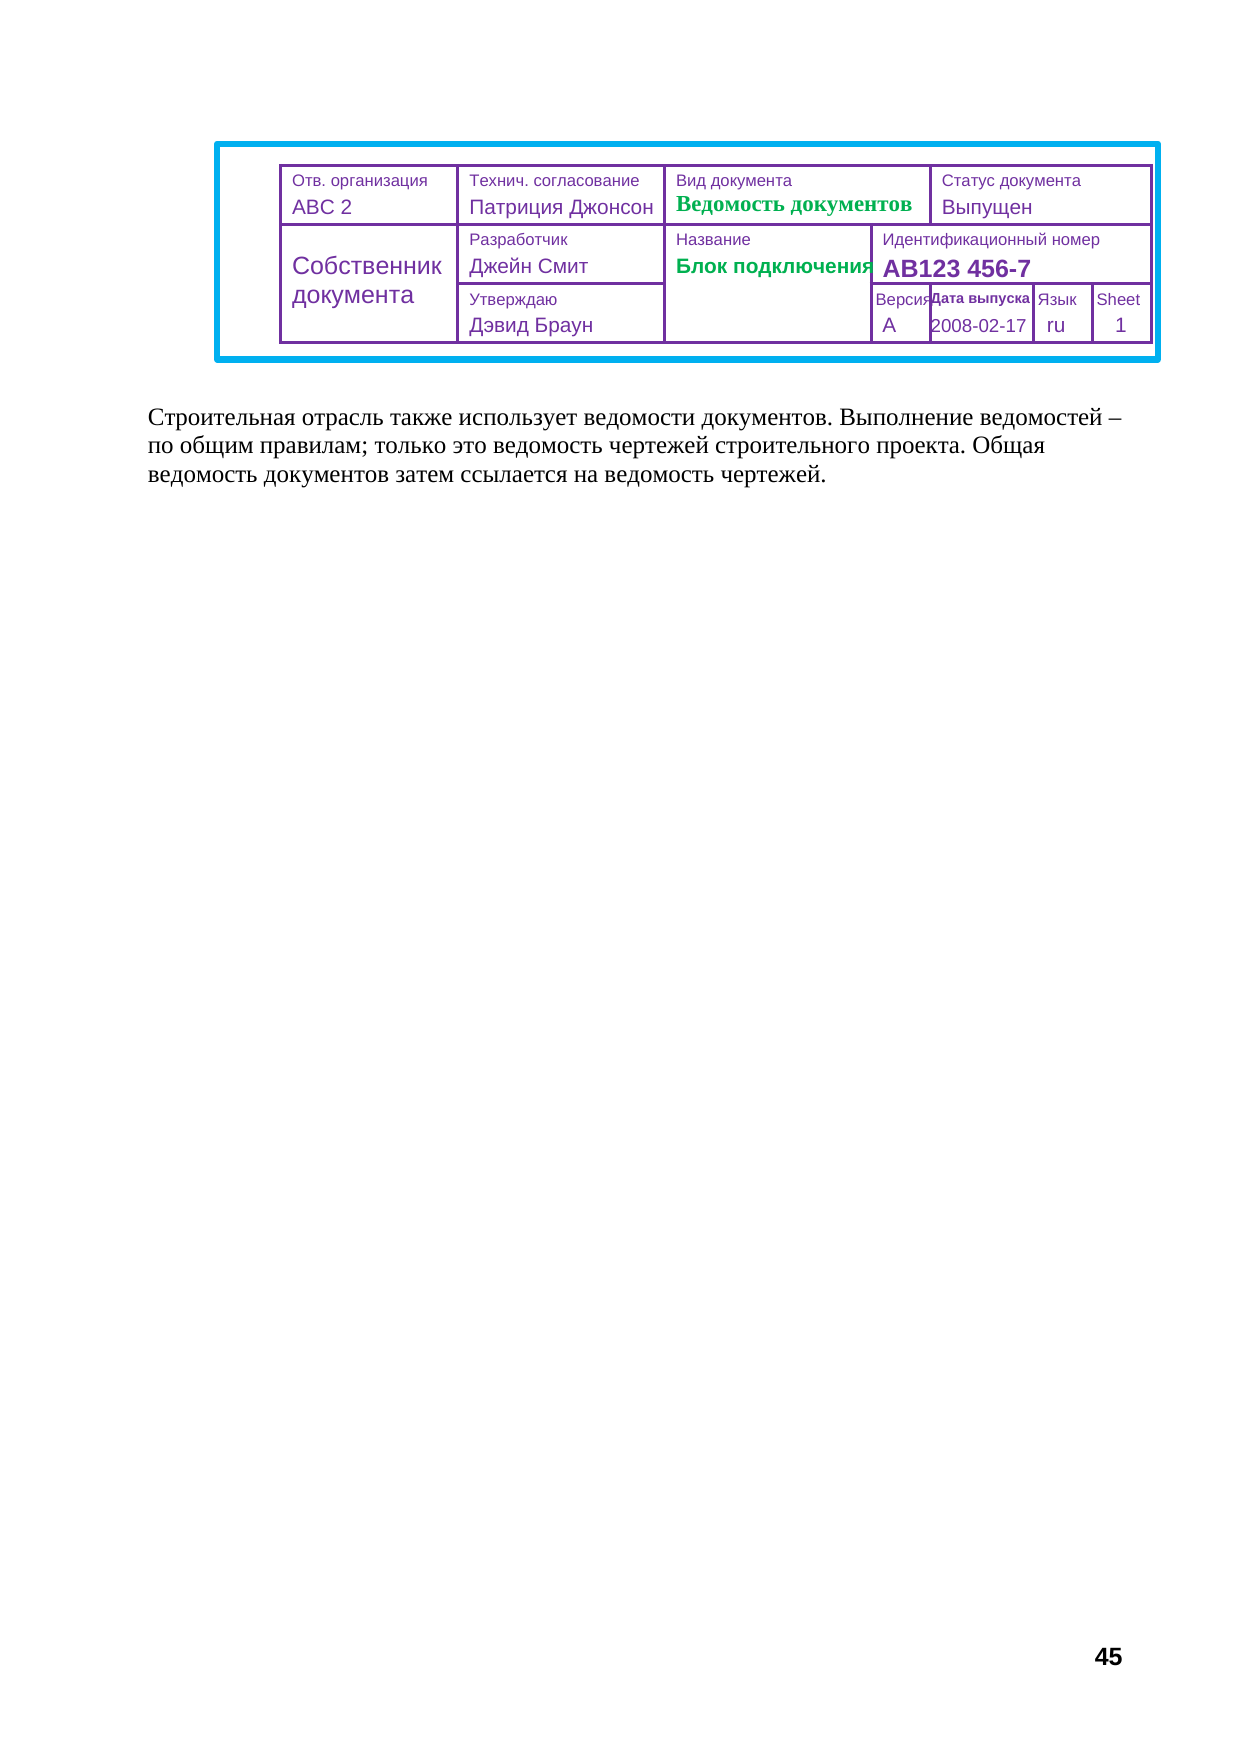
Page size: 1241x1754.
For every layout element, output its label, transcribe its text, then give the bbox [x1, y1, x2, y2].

table_cell Разработчик Джейн Смит [459, 226, 663, 282]
table_header Технич. согласование Патриция Джонсон [459, 167, 663, 223]
text 45 [148, 1642, 1122, 1670]
table_header Отв. организация АВС 2 [282, 167, 456, 223]
table_cell Идентификационный номер AB123 456-7 [873, 226, 1150, 282]
table_cell Sheet 1 [1094, 285, 1150, 341]
table_header Вид документа Ведомость документов [666, 167, 929, 223]
table_cell Дата выпуска 2008-02-17 [932, 285, 1032, 341]
table_cell Утверждаю Дэвид Браун [459, 285, 663, 341]
table_cell Версия A [873, 285, 929, 341]
table_cell Собственник документа [282, 226, 456, 341]
text Строительная отрасль также использует ведомости документов. Выполнение ведомостей – по общим правилам; только это ведомость чертежей строительного проекта. Общая ведомость документов затем ссылается на ведомость чертежей. [148, 402, 1122, 488]
table_cell Язык ru [1035, 285, 1091, 341]
table_cell Название Блок подключения [666, 226, 870, 341]
table_header Статус документа Выпущен [932, 167, 1150, 223]
